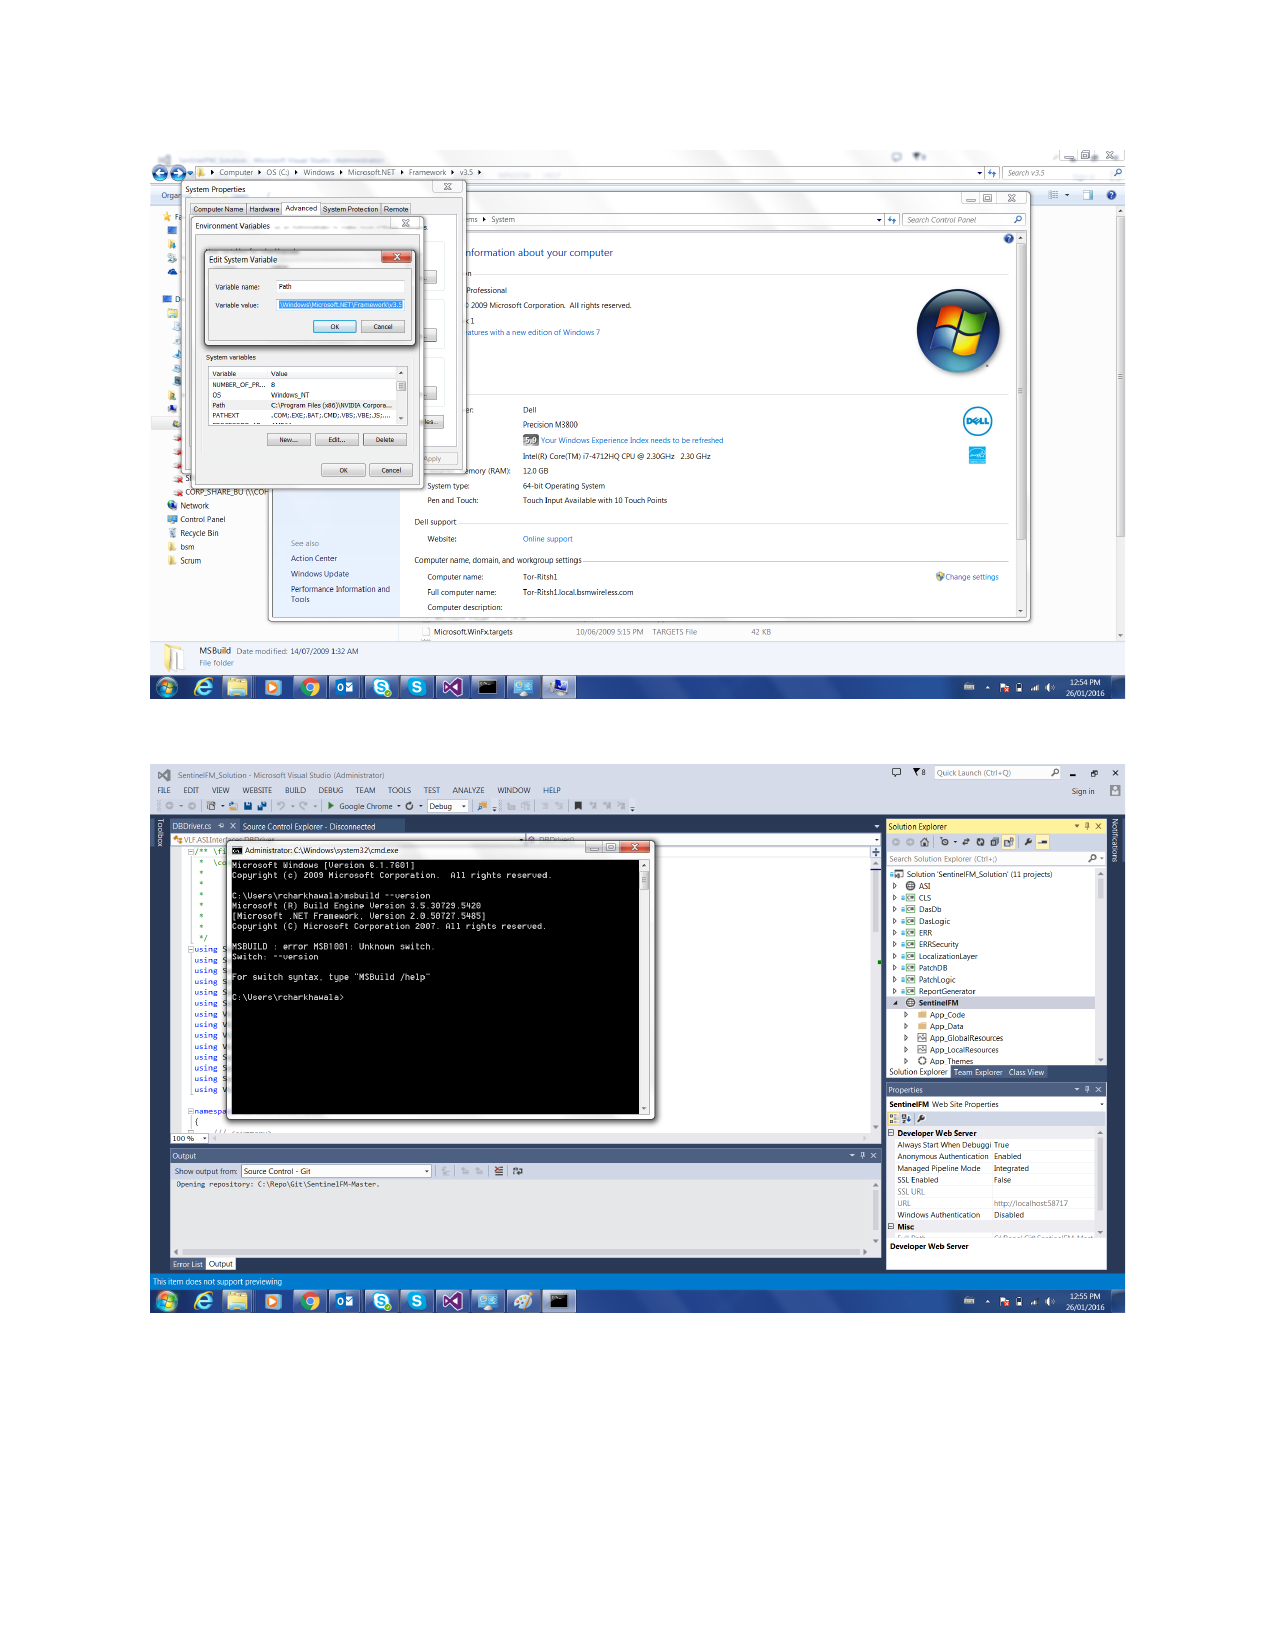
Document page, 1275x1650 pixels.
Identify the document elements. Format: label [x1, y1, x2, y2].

picture [150, 150, 1125, 699]
picture [150, 764, 1125, 1313]
